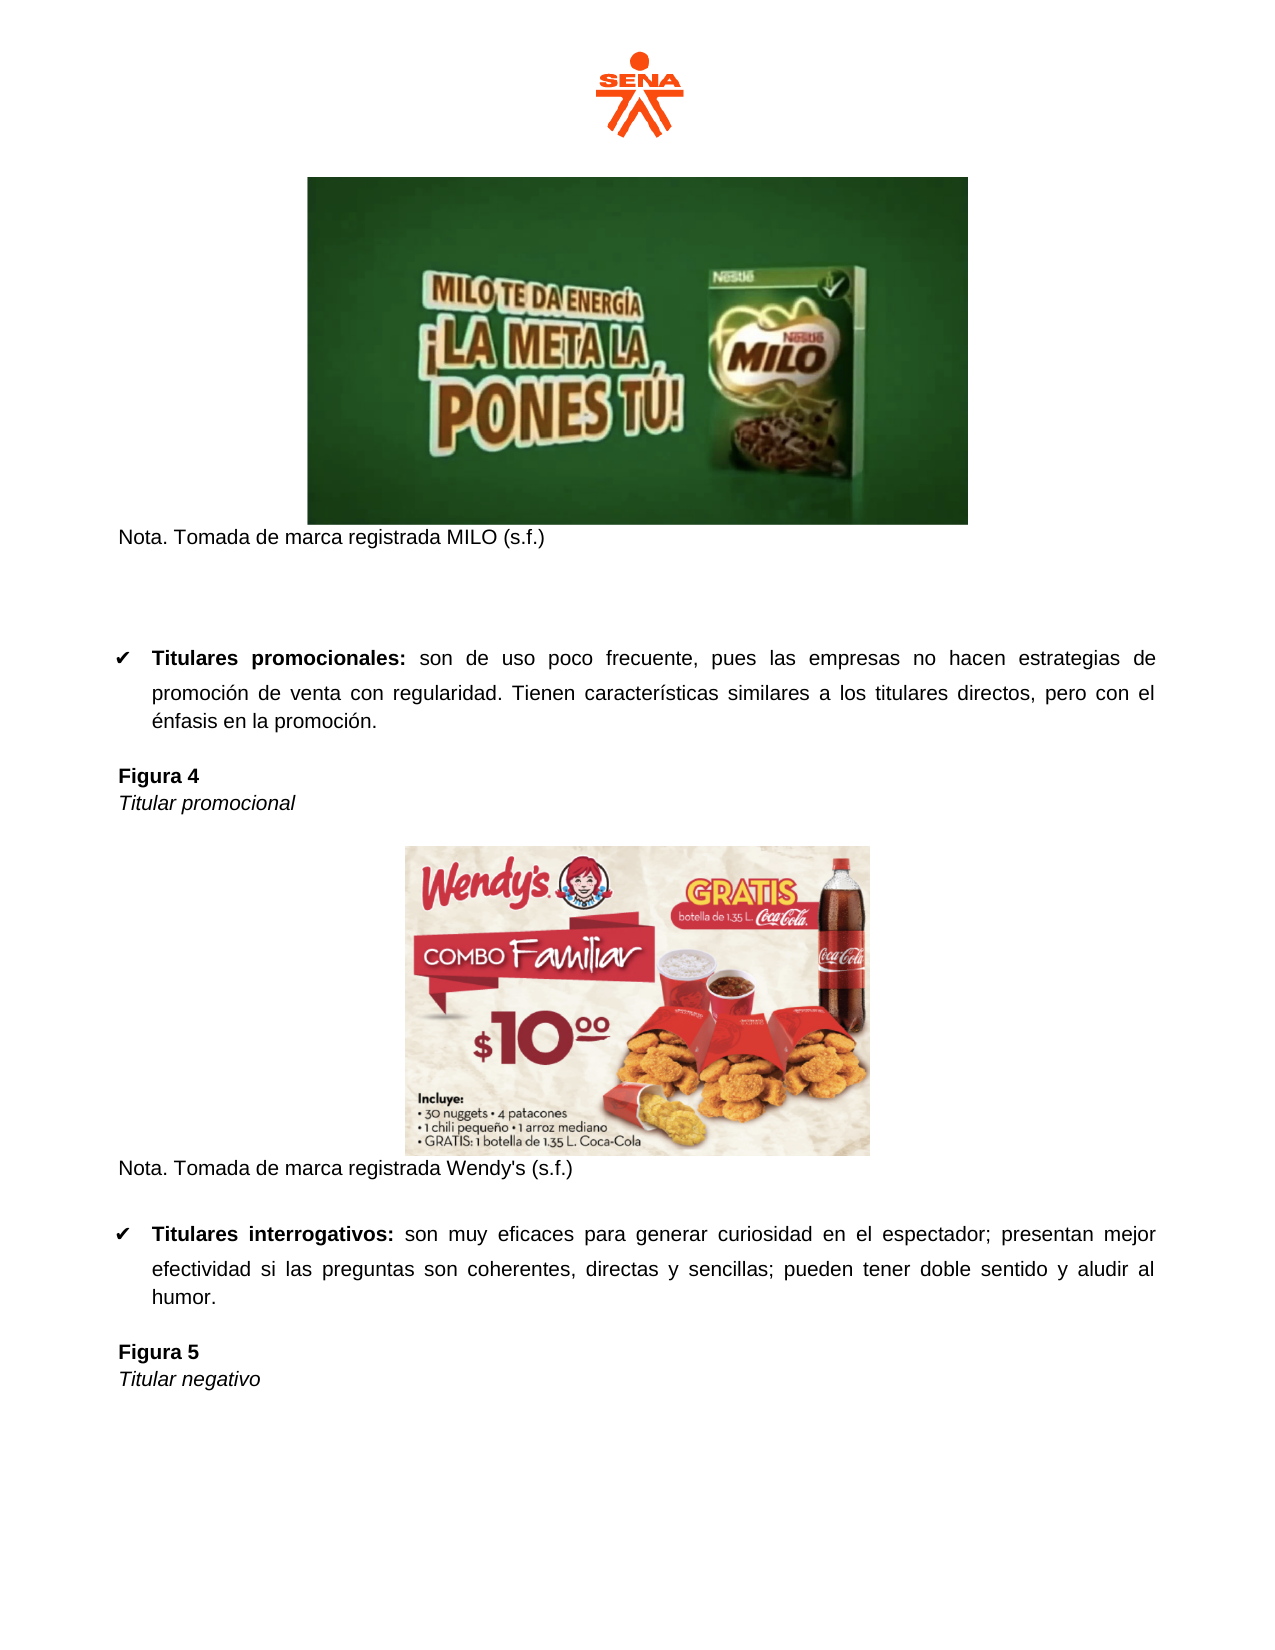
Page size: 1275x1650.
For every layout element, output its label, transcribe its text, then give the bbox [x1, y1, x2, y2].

text Nota. Tomada de marca registrada Wendy's (s.f.) [118, 1156, 1157, 1180]
list Titulares promocionales: son de uso poco frecuente, pues las empresas no hacen estrategias de promoción de venta con regularidad. Tienen características similares a los titulares directos, pero con el énfasis en la promoción. [114, 635, 1157, 733]
picture [405, 846, 870, 1156]
text Nota. Tomada de marca registrada MILO (s.f.) [118, 525, 1157, 549]
text Titular negativo [118, 1367, 1157, 1391]
text Titular promocional [118, 791, 1157, 815]
text Figura 4 [118, 764, 1157, 788]
picture [307, 177, 968, 525]
text Figura 5 [118, 1340, 1157, 1364]
picture [585, 48, 690, 142]
list Titulares interrogativos: son muy eficaces para generar curiosidad en el espectador; presentan mejor efectividad si las preguntas son coherentes, directas y sencillas; pueden tener doble sentido y aludir al humor. [114, 1211, 1157, 1309]
